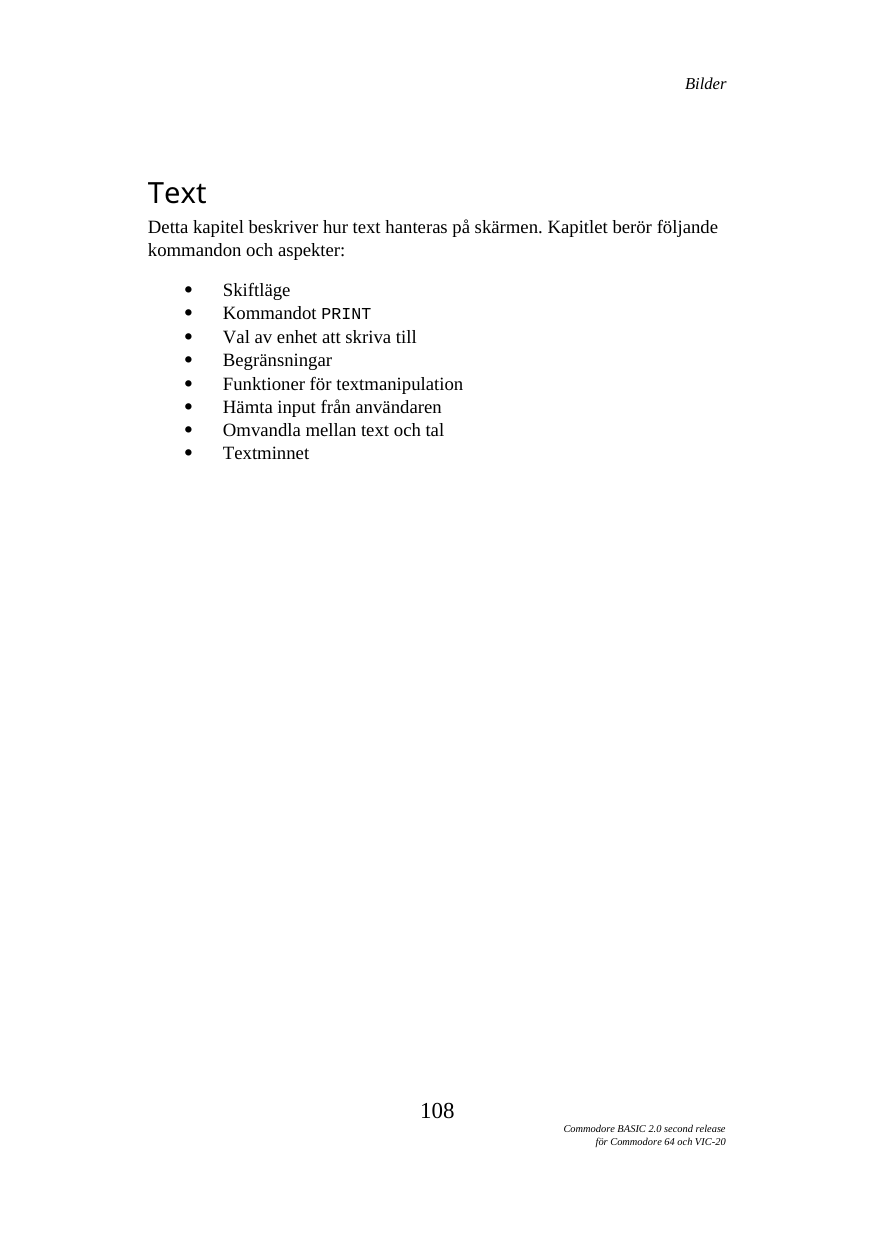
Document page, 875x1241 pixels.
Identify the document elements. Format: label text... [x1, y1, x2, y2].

list Skiftläge [185, 279, 726, 300]
list Omvandla mellan text och tal [185, 419, 726, 441]
list Hämta input från användaren [185, 396, 726, 417]
list Begränsningar [185, 349, 726, 371]
list Textminnet [185, 442, 726, 464]
list Kommandot PRINT [185, 302, 726, 324]
list Funktioner för textmanipulation [185, 373, 726, 394]
subtitle Text [148, 173, 726, 212]
text Detta kapitel beskriver hur text hanteras på skärmen. Kapitlet berör följande kommandon och aspekter: [148, 216, 726, 260]
list Val av enhet att skriva till [185, 326, 726, 348]
